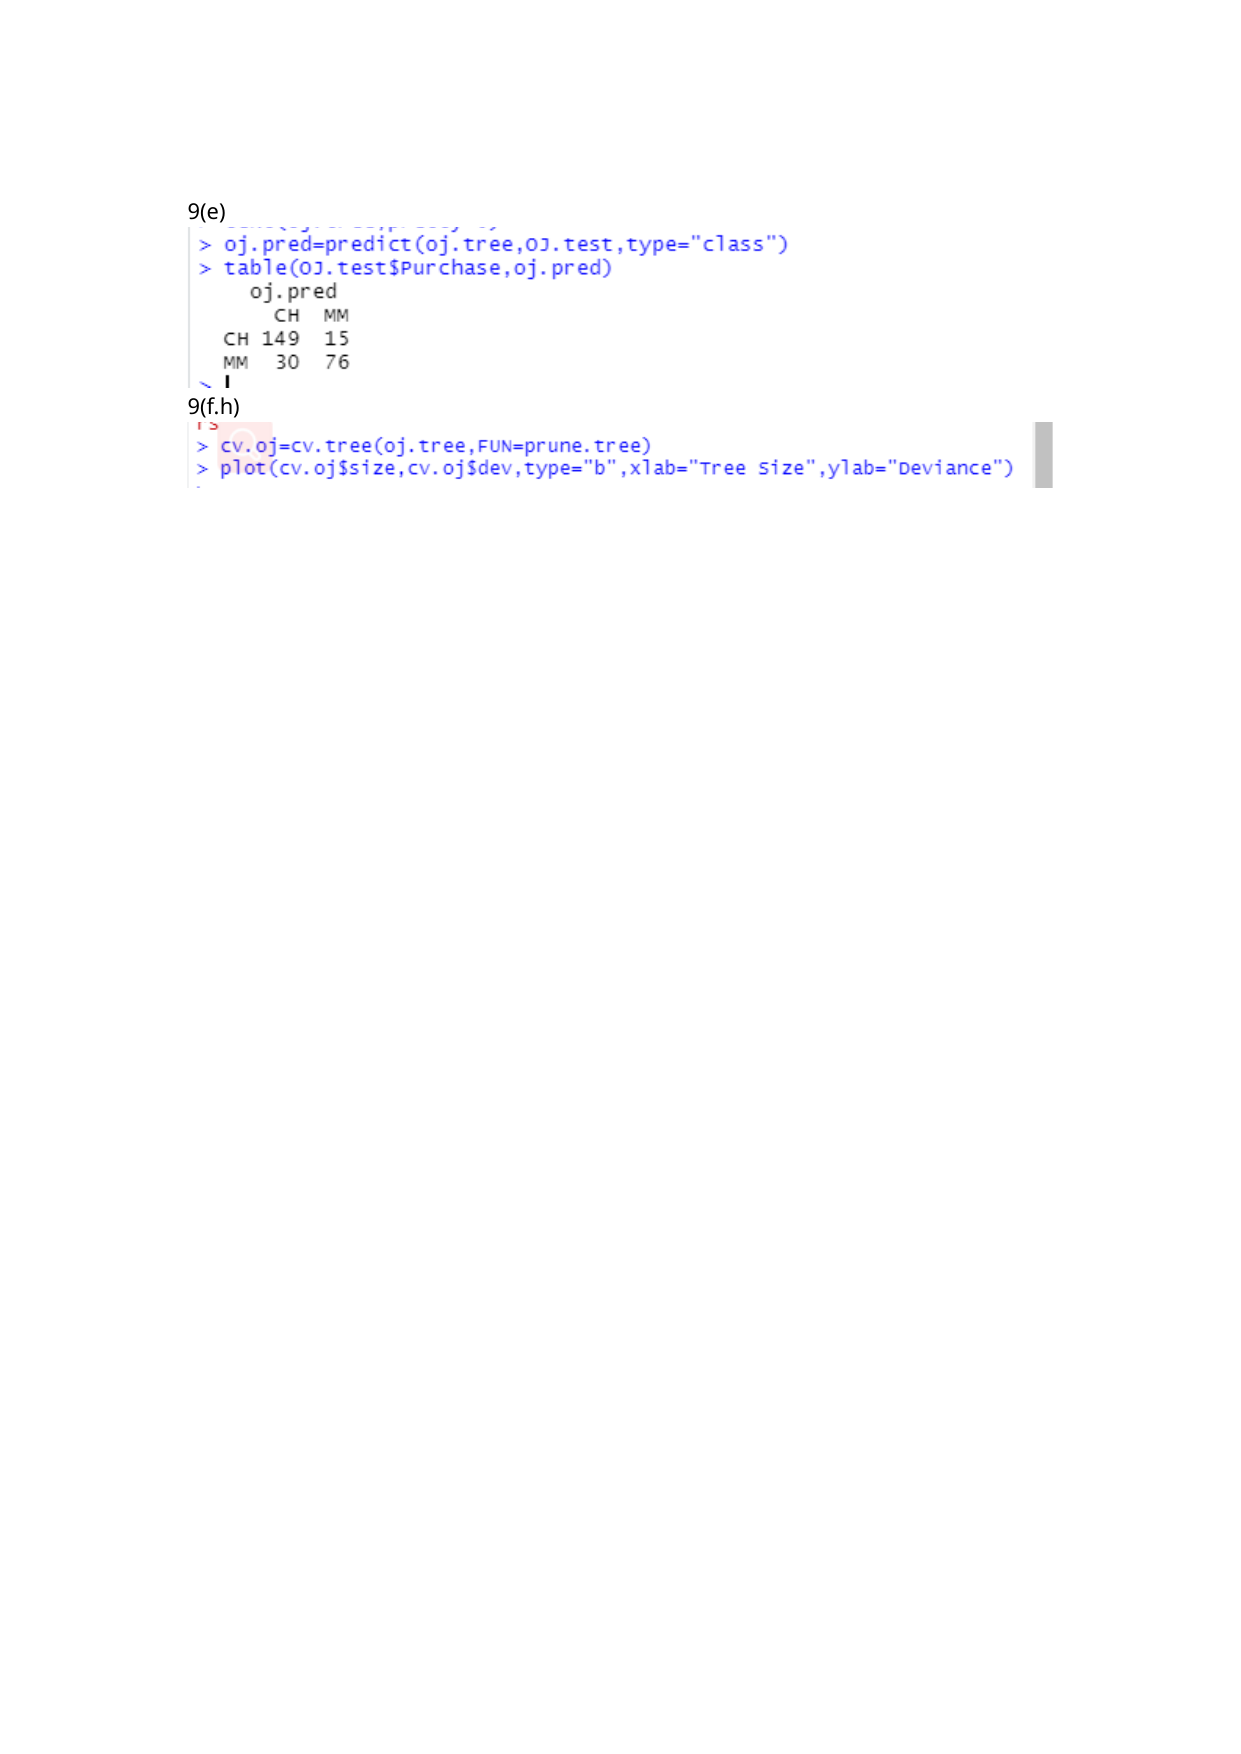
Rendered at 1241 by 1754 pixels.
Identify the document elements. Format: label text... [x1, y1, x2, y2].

text 9(f.h) [187, 389, 1053, 422]
picture [187, 227, 843, 388]
picture [187, 422, 1053, 488]
text 9(e) [187, 194, 1053, 227]
